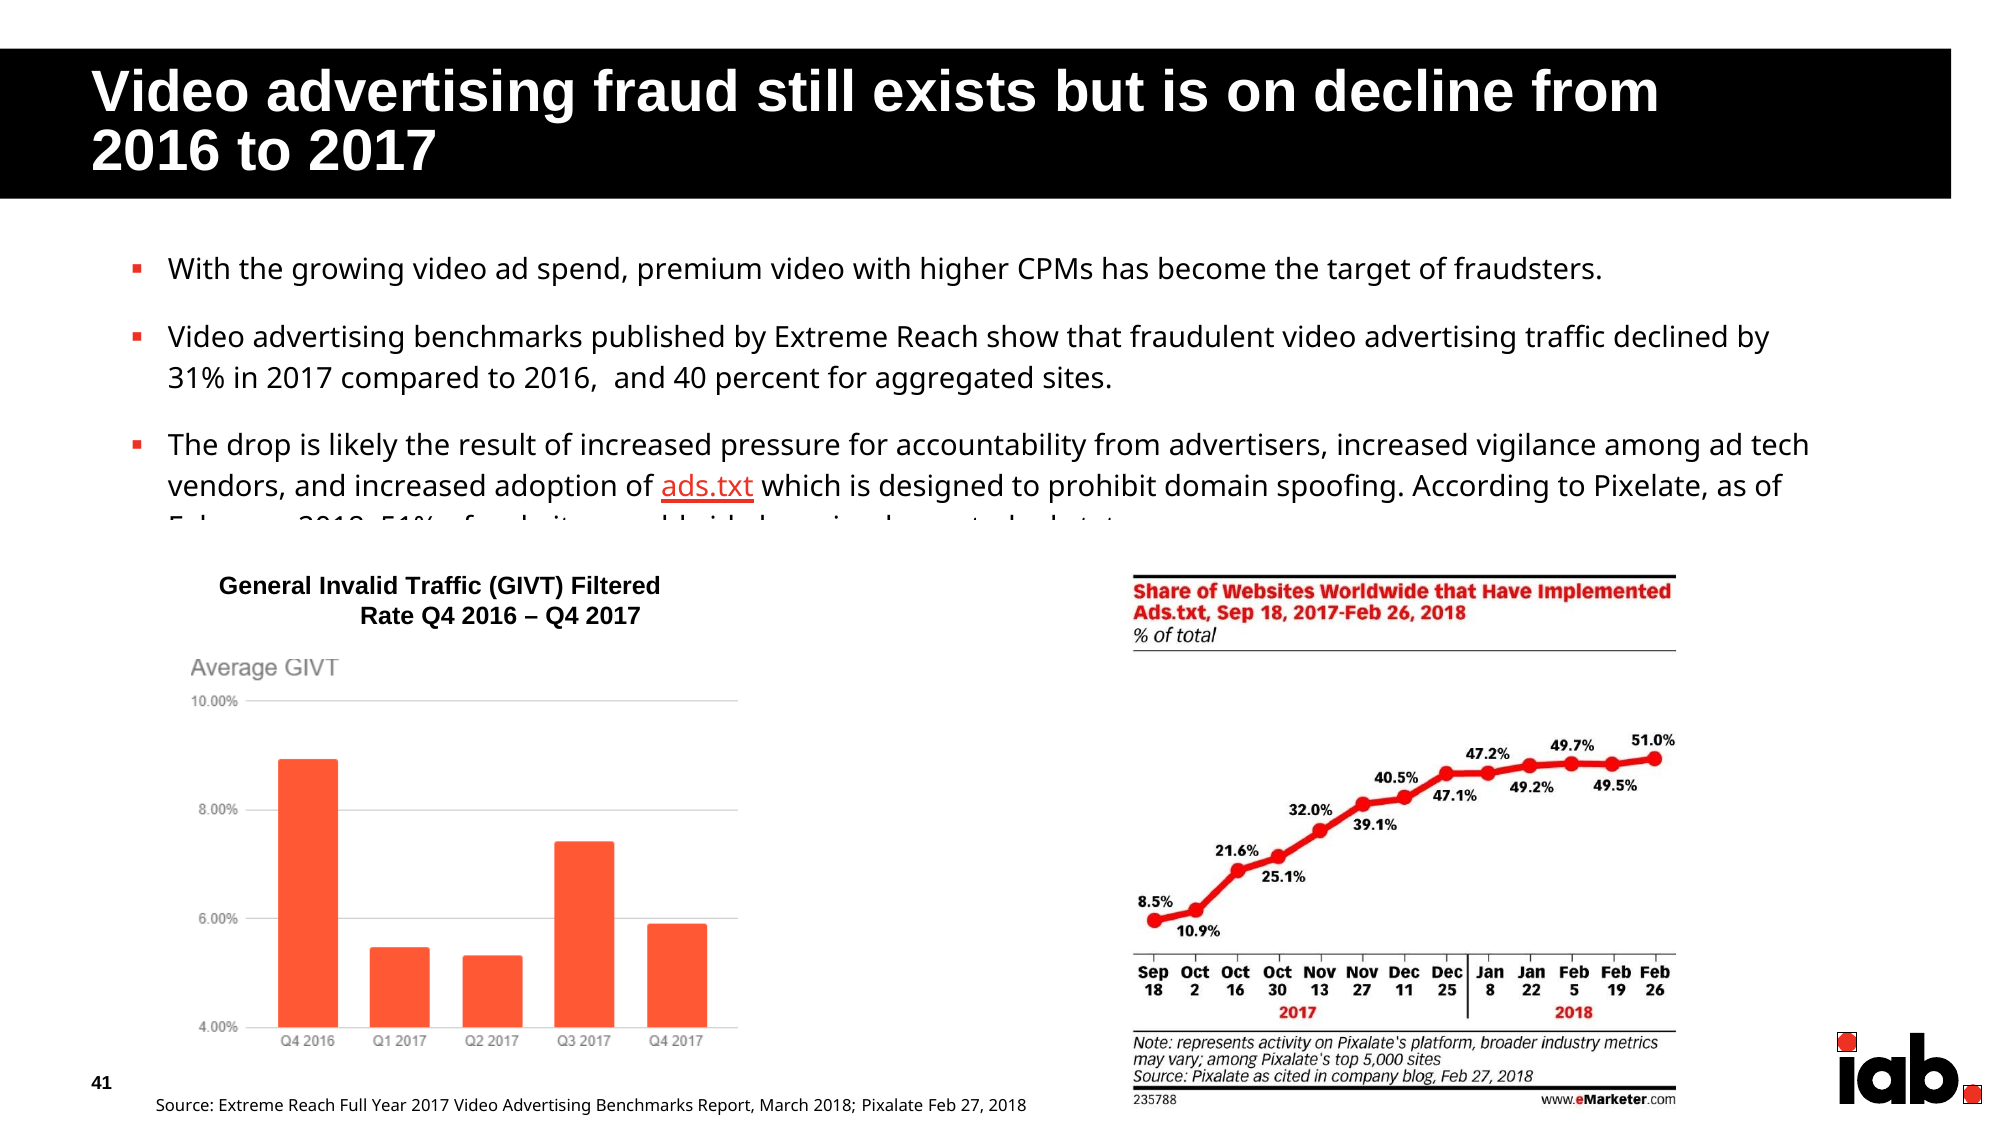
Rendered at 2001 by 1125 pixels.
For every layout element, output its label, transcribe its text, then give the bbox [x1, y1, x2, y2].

text 41 [1677, 1071, 2000, 1093]
picture [1126, 573, 1677, 1114]
picture [191, 659, 739, 1046]
text 41 [91, 1071, 1126, 1093]
text General Invalid Traffic (GIVT) Filtered Rate Q4 2016 – Q4 2017 [219, 571, 722, 629]
text Source: Extreme Reach Full Year 2017 Video Advertising Benchmarks Report, March 2018; Pixalate Feb 27, 2018 [156, 1094, 2000, 1117]
picture [1838, 1033, 1856, 1051]
